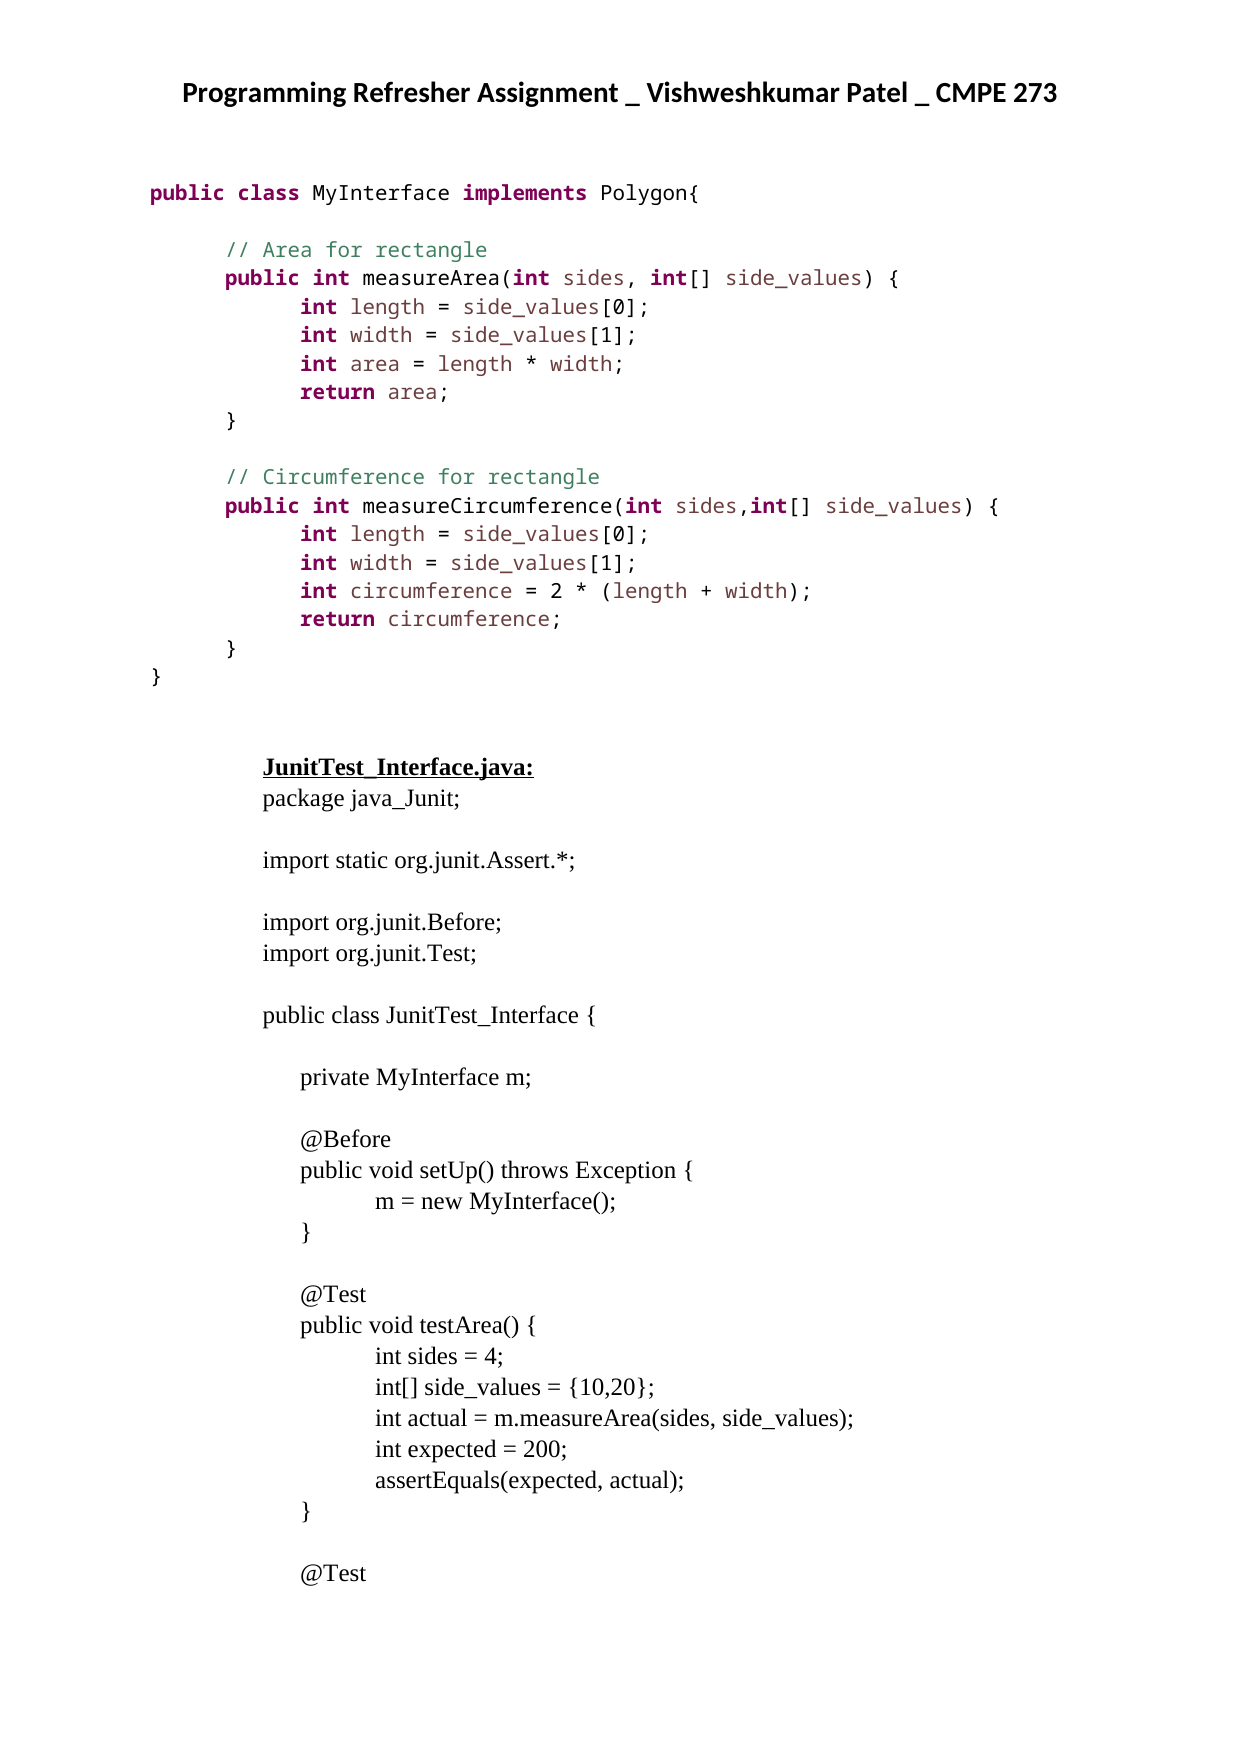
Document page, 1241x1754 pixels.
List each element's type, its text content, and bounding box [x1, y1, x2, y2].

list @Test [262, 1279, 1090, 1308]
list import static org.junit.Assert.*; [262, 845, 1090, 874]
text return circumference; [150, 604, 1090, 633]
list } [262, 1496, 1090, 1525]
text int circumference = 2 * (length + width); [150, 576, 1090, 604]
list public void setUp() throws Exception { [262, 1155, 1090, 1183]
text } [150, 406, 1090, 434]
text int area = length * width; [150, 349, 1090, 377]
list @Test [262, 1558, 1090, 1586]
text public int measureCircumference(int sides,int[] side_values) { [150, 491, 1090, 519]
list assertEquals(expected, actual); [262, 1465, 1090, 1494]
text // Circumference for rectangle [150, 462, 1090, 491]
text public class MyInterface implements Polygon{ [150, 178, 1090, 207]
text int length = side_values[0]; [150, 292, 1090, 320]
text return area; [150, 377, 1090, 406]
list package java_Junit; [262, 783, 1090, 812]
list int expected = 200; [262, 1434, 1090, 1463]
list int sides = 4; [262, 1341, 1090, 1370]
text // Area for rectangle [150, 235, 1090, 263]
list m = new MyInterface(); [262, 1186, 1090, 1214]
list JunitTest_Interface.java: [262, 752, 1090, 781]
text } [150, 661, 1090, 690]
list private MyInterface m; [262, 1062, 1090, 1091]
list int[] side_values = {10,20}; [262, 1372, 1090, 1401]
list int actual = m.measureArea(sides, side_values); [262, 1403, 1090, 1432]
list import org.junit.Test; [262, 938, 1090, 967]
list import org.junit.Before; [262, 907, 1090, 936]
list } [262, 1217, 1090, 1246]
text } [150, 633, 1090, 661]
list @Before [262, 1124, 1090, 1152]
text int width = side_values[1]; [150, 320, 1090, 349]
text public int measureArea(int sides, int[] side_values) { [150, 263, 1090, 292]
text int length = side_values[0]; [150, 519, 1090, 548]
text int width = side_values[1]; [150, 548, 1090, 576]
list public class JunitTest_Interface { [262, 1000, 1090, 1029]
list public void testArea() { [262, 1310, 1090, 1339]
